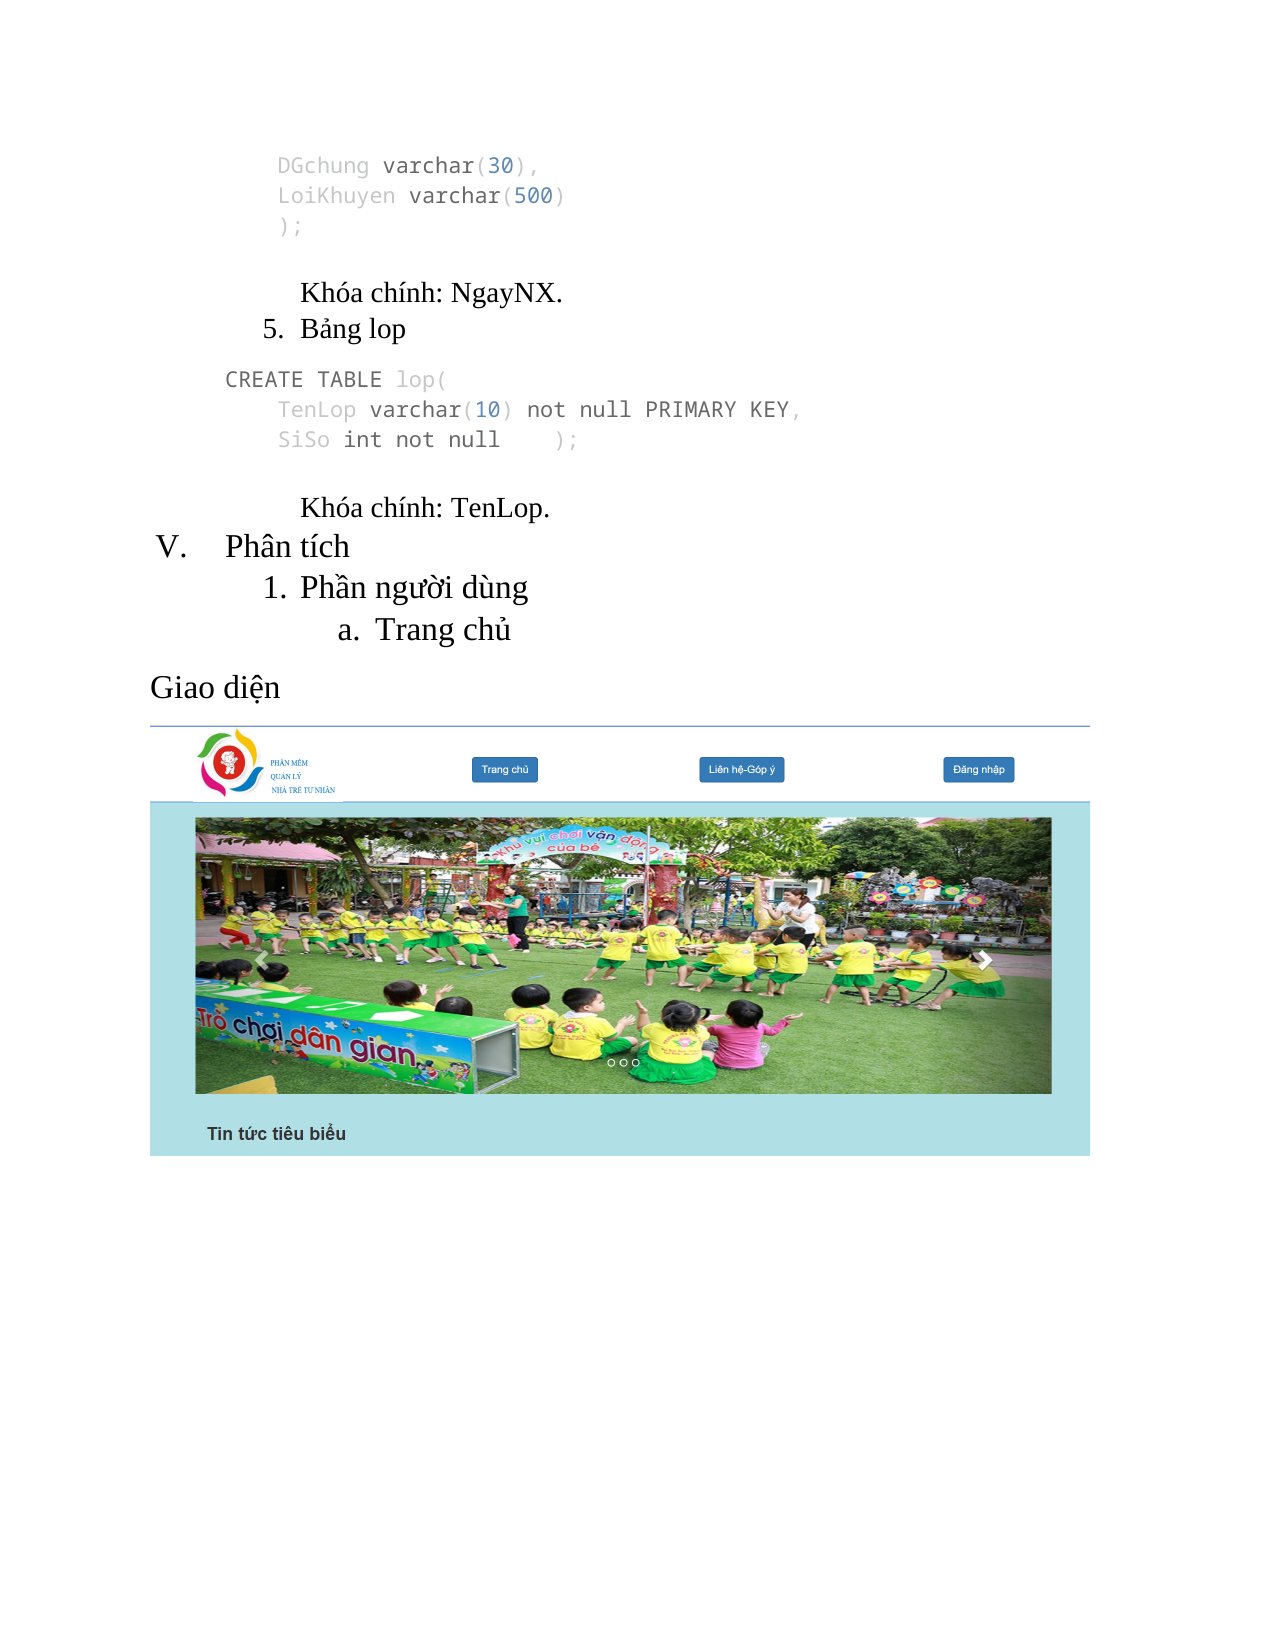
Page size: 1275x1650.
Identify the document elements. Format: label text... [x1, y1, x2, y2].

list Phân tích [187, 526, 1125, 564]
text TenLop varchar(10) not null PRIMARY KEY, [225, 394, 1125, 424]
text CREATE TABLE lop( [225, 364, 1125, 394]
list Trang chủ [337, 609, 1125, 647]
text LoiKhuyen varchar(500) [225, 180, 1125, 209]
text DGchung varchar(30), [225, 150, 1125, 180]
list Phần người dùng [262, 567, 1125, 606]
text Giao diện [150, 667, 1125, 705]
picture [150, 725, 1091, 1156]
list Khóa chính: TenLop. [300, 490, 1125, 523]
list Bảng lop [262, 312, 1125, 345]
text SiSo int not null ); [225, 424, 1125, 454]
text ); [225, 209, 1125, 239]
list Khóa chính: NgayNX. [300, 276, 1125, 309]
